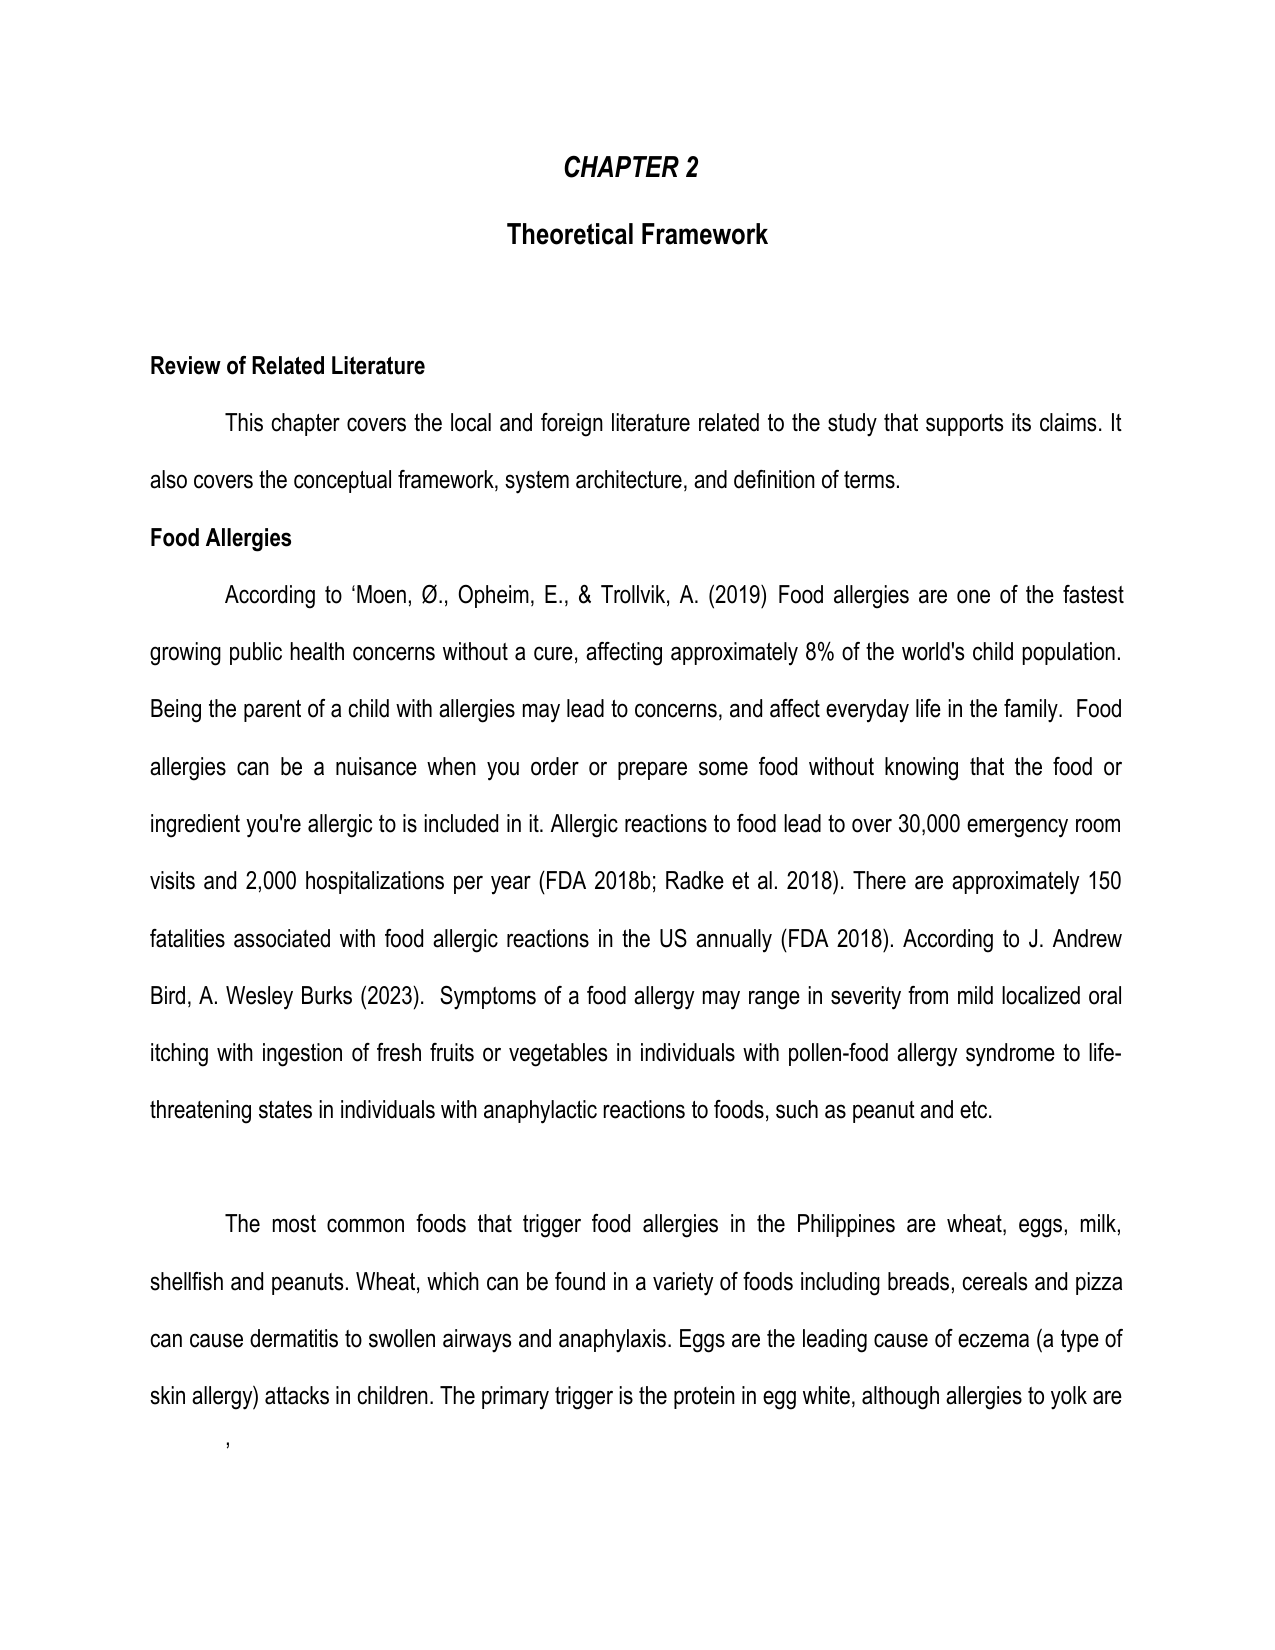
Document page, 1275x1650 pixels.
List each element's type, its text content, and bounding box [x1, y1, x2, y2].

text Review of Related Literature [150, 351, 1125, 379]
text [150, 1209, 1125, 1410]
text Theoretical Framework [150, 217, 1125, 250]
text According to ‘Moen, Ø., Opheim, E., & Trollvik, A. (2019) Food allergies are one of the fastest growing public health concerns without a cure, affecting approximately 8% of the world's child population. Being the parent of a child with allergies may lead to concerns, and affect everyday life in the family. Food allergies can be a nuisance when you order or prepare some food without knowing that the food or ingredient you're allergic to is included in it. Allergic reactions to food lead to over 30,000 emergency room visits and 2,000 hospitalizations per year (FDA 2018b; Radke et al. 2018). There are approximately 150 fatalities associated with food allergic reactions in the US annually (FDA 2018). According to J. Andrew Bird, A. Wesley Burks (2023). Symptoms of a food allergy may range in severity from mild localized oral itching with ingestion of fresh fruits or vegetables in individuals with pollen-food allergy syndrome to life-threatening states in individuals with anaphylactic reactions to foods, such as peanut and etc. [150, 580, 1125, 1124]
text Food Allergies [150, 522, 1125, 551]
text This chapter covers the local and foreign literature related to the study that supports its claims. It also covers the conceptual framework, system architecture, and definition of terms. [150, 408, 1125, 494]
text CHAPTER 2 [150, 150, 1125, 183]
